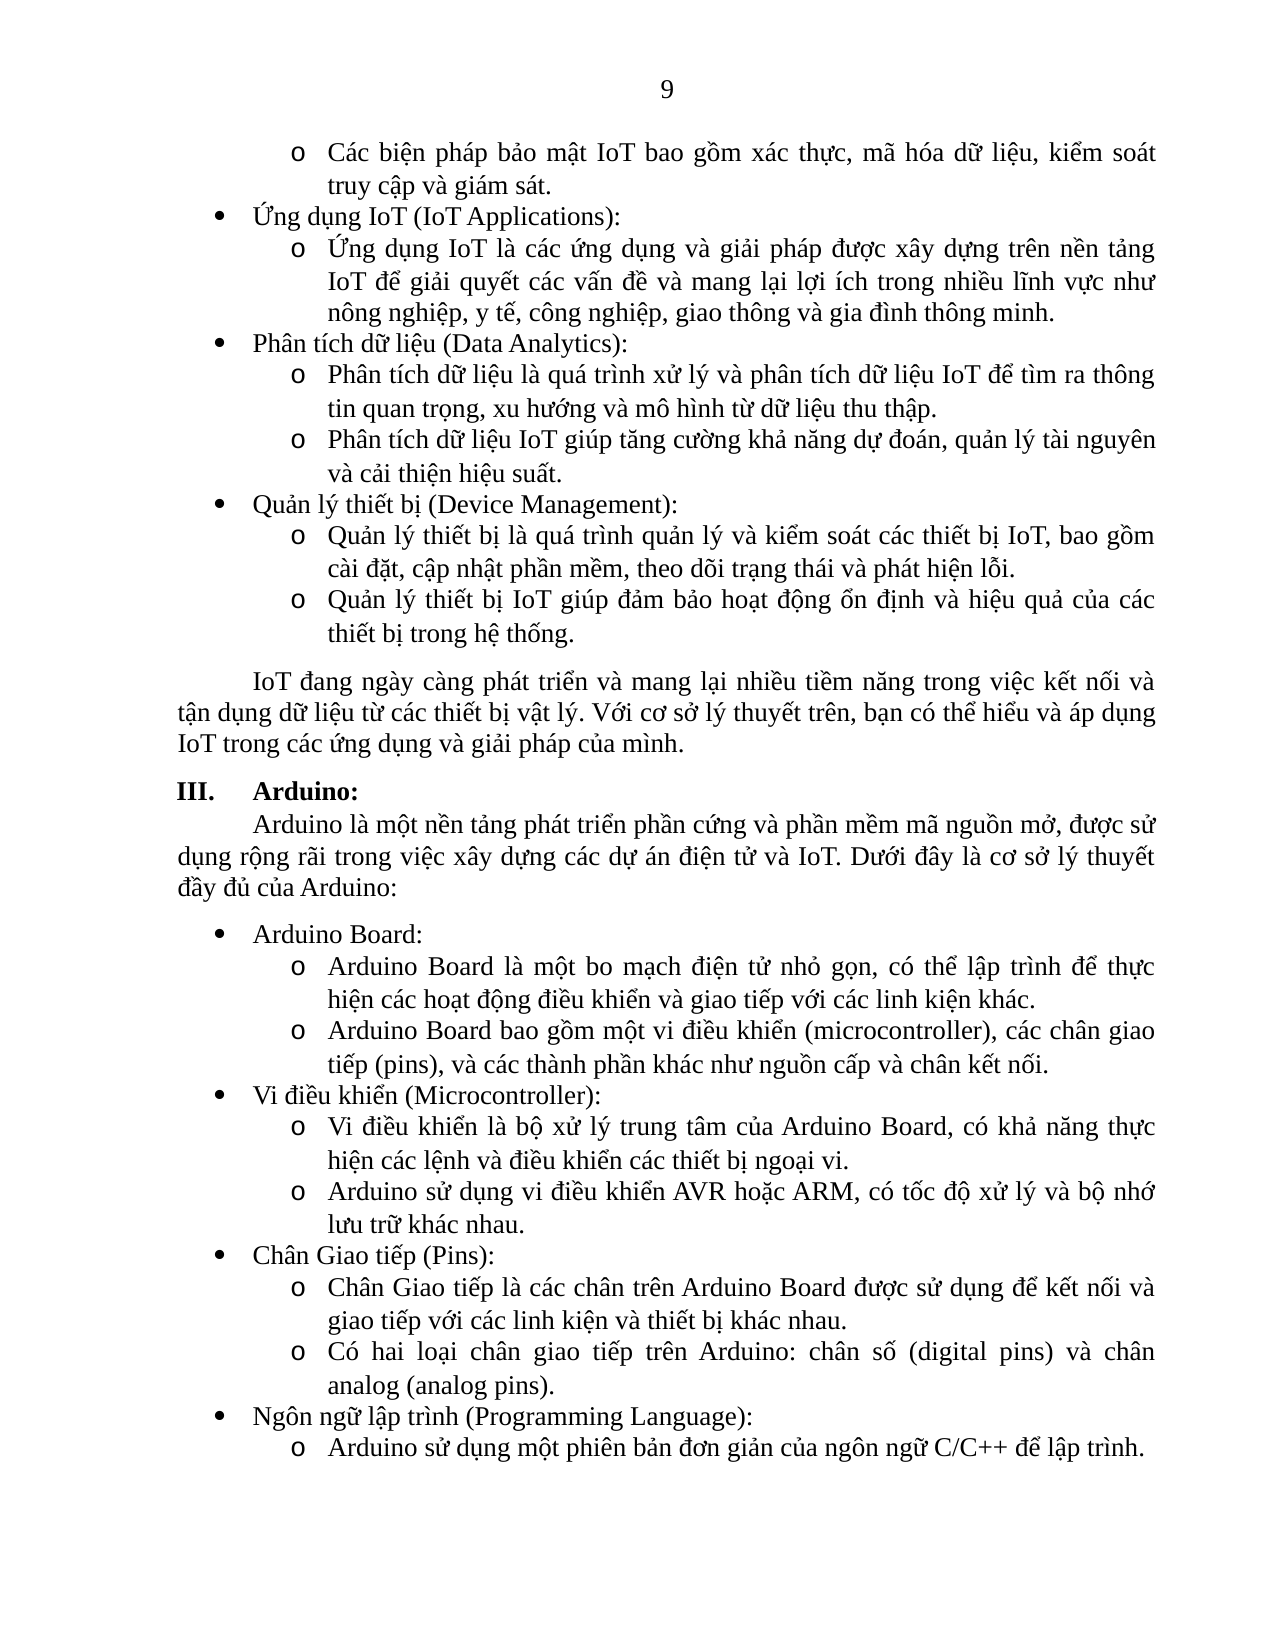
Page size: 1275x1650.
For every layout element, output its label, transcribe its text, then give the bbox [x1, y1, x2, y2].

list Arduino Board bao gồm một vi điều khiển (microcontroller), các chân giao tiếp (pins), và các thành phần khác như nguồn cấp và chân kết nối. [290, 1014, 1157, 1079]
list Chân Giao tiếp là các chân trên Arduino Board được sử dụng để kết nối và giao tiếp với các linh kiện và thiết bị khác nhau. [290, 1271, 1157, 1335]
list Phân tích dữ liệu là quá trình xử lý và phân tích dữ liệu IoT để tìm ra thông tin quan trọng, xu hướng và mô hình từ dữ liệu thu thập. [290, 359, 1157, 423]
text Arduino là một nền tảng phát triển phần cứng và phần mềm mã nguồn mở, được sử dụng rộng rãi trong việc xây dựng các dự án điện tử và IoT. Dưới đây là cơ sở lý thuyết đầy đủ của Arduino: [177, 808, 1157, 902]
list Chân Giao tiếp (Pins): [215, 1239, 1157, 1271]
list Phân tích dữ liệu IoT giúp tăng cường khả năng dự đoán, quản lý tài nguyên và cải thiện hiệu suất. [290, 423, 1157, 488]
list Quản lý thiết bị (Device Management): [215, 488, 1157, 519]
list Quản lý thiết bị IoT giúp đảm bảo hoạt động ổn định và hiệu quả của các thiết bị trong hệ thống. [290, 584, 1157, 648]
list Arduino sử dụng một phiên bản đơn giản của ngôn ngữ C/C++ để lập trình. [290, 1431, 1157, 1464]
list Arduino Board là một bo mạch điện tử nhỏ gọn, có thể lập trình để thực hiện các hoạt động điều khiển và giao tiếp với các linh kiện khác. [290, 950, 1157, 1014]
list Các biện pháp bảo mật IoT bao gồm xác thực, mã hóa dữ liệu, kiểm soát truy cập và giám sát. [290, 136, 1157, 200]
subtitle Arduino: [215, 775, 1157, 806]
list Ứng dụng IoT là các ứng dụng và giải pháp được xây dựng trên nền tảng IoT để giải quyết các vấn đề và mang lại lợi ích trong nhiều lĩnh vực như nông nghiệp, y tế, công nghiệp, giao thông và gia đình thông minh. [290, 232, 1157, 327]
list Vi điều khiển (Microcontroller): [215, 1079, 1157, 1110]
list Arduino sử dụng vi điều khiển AVR hoặc ARM, có tốc độ xử lý và bộ nhớ lưu trữ khác nhau. [290, 1175, 1157, 1239]
list Arduino Board: [215, 919, 1157, 950]
list Quản lý thiết bị là quá trình quản lý và kiểm soát các thiết bị IoT, bao gồm cài đặt, cập nhật phần mềm, theo dõi trạng thái và phát hiện lỗi. [290, 519, 1157, 584]
list Ứng dụng IoT (IoT Applications): [215, 200, 1157, 232]
list Vi điều khiển là bộ xử lý trung tâm của Arduino Board, có khả năng thực hiện các lệnh và điều khiển các thiết bị ngoại vi. [290, 1110, 1157, 1175]
text IoT đang ngày càng phát triển và mang lại nhiều tiềm năng trong việc kết nối và tận dụng dữ liệu từ các thiết bị vật lý. Với cơ sở lý thuyết trên, bạn có thể hiểu và áp dụng IoT trong các ứng dụng và giải pháp của mình. [177, 665, 1157, 758]
list Có hai loại chân giao tiếp trên Arduino: chân số (digital pins) và chân analog (analog pins). [290, 1335, 1157, 1400]
list Phân tích dữ liệu (Data Analytics): [215, 327, 1157, 359]
list Ngôn ngữ lập trình (Programming Language): [215, 1400, 1157, 1431]
